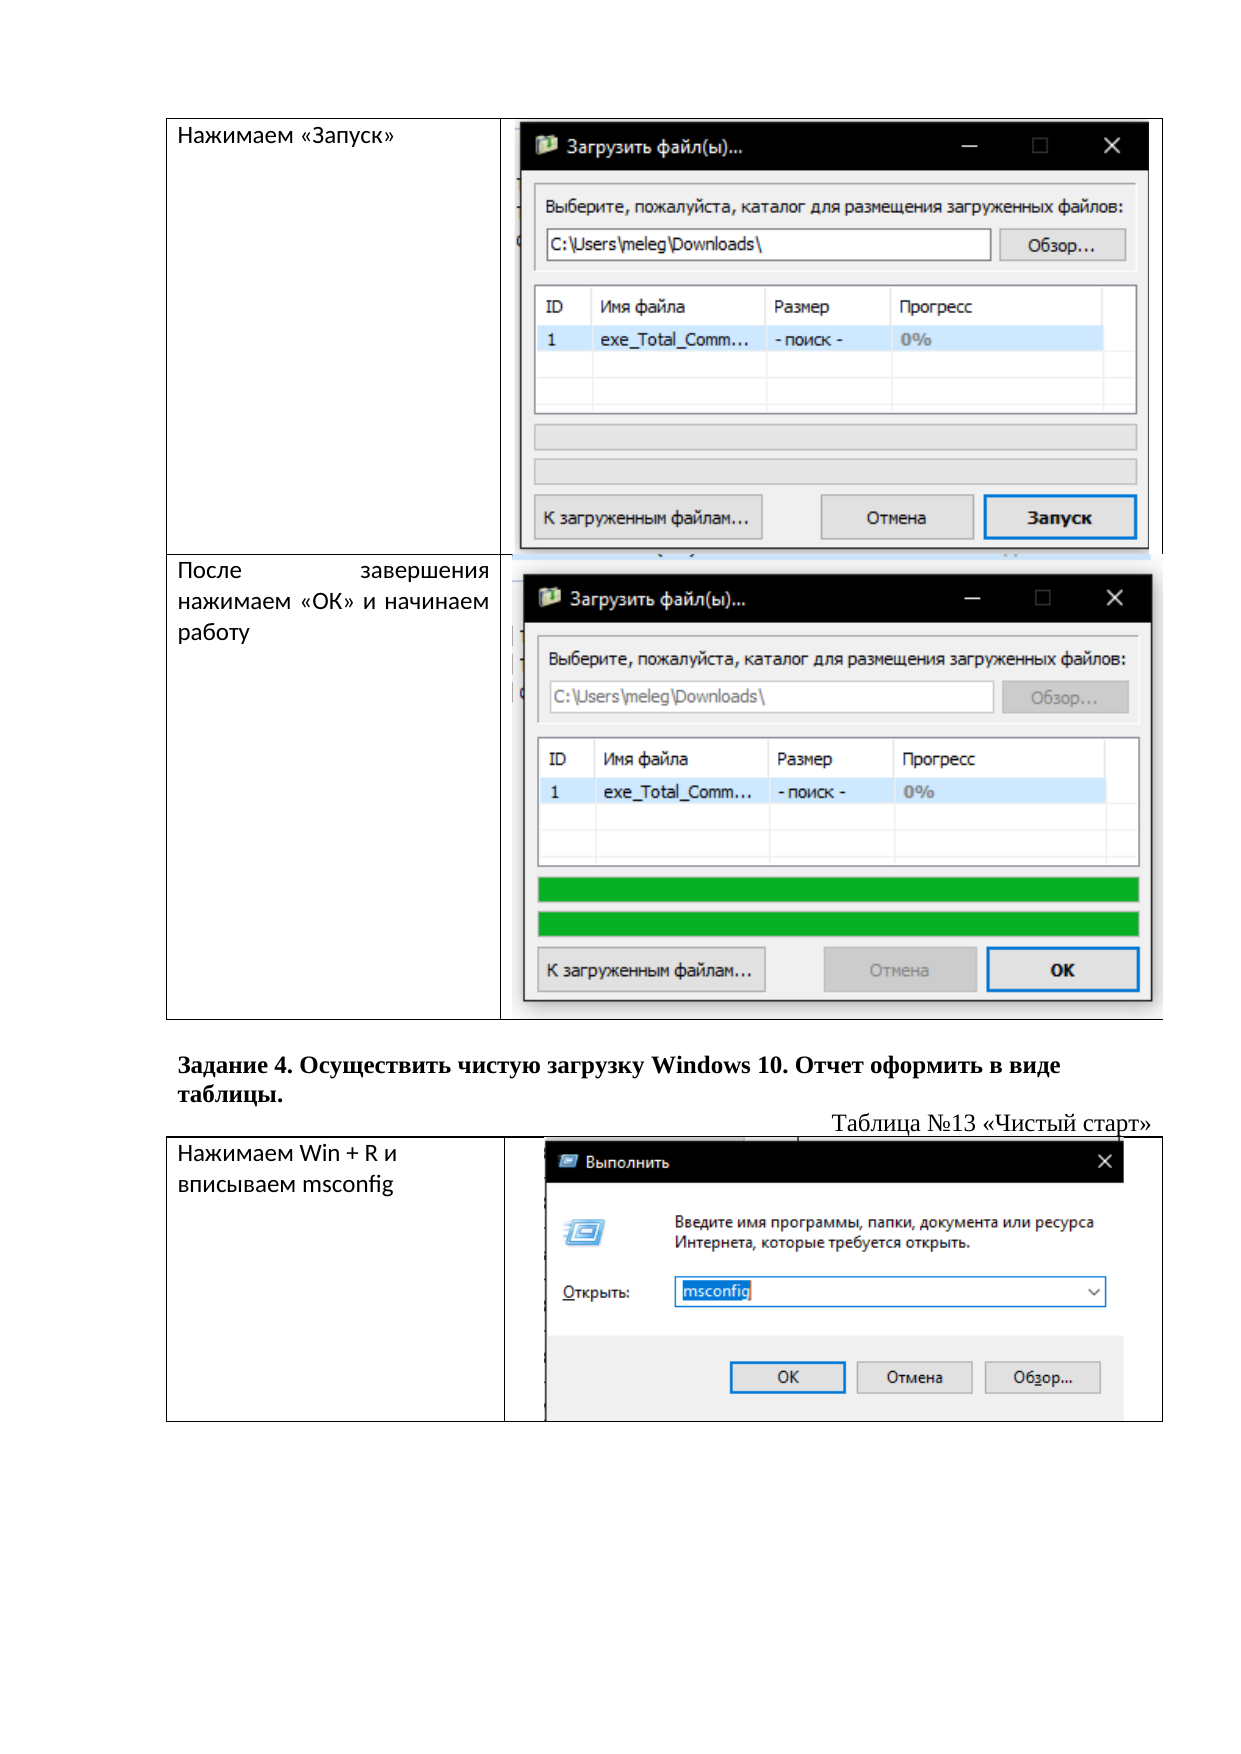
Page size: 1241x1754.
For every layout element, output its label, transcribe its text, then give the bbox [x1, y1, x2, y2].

table_header [1124, 1138, 1162, 1421]
table_header [505, 1138, 544, 1421]
picture [512, 119, 1163, 1019]
table_cell [1149, 119, 1162, 553]
picture [544, 1137, 1124, 1421]
table_header Нажимаем Win + R и вписываем msconfig [167, 1138, 504, 1421]
list Таблица №13 «Чистый старт» [259, 1108, 1152, 1136]
text Задание 4. Осуществить чистую загрузку Windows 10. Отчет оформить в виде таблицы. [177, 1050, 1152, 1108]
table_cell Нажимаем «Запуск» [167, 119, 500, 553]
table_cell [501, 119, 514, 553]
table_cell После завершения нажимаем «ОК» и начинаем работу [167, 555, 500, 1019]
table_cell [501, 555, 512, 1019]
